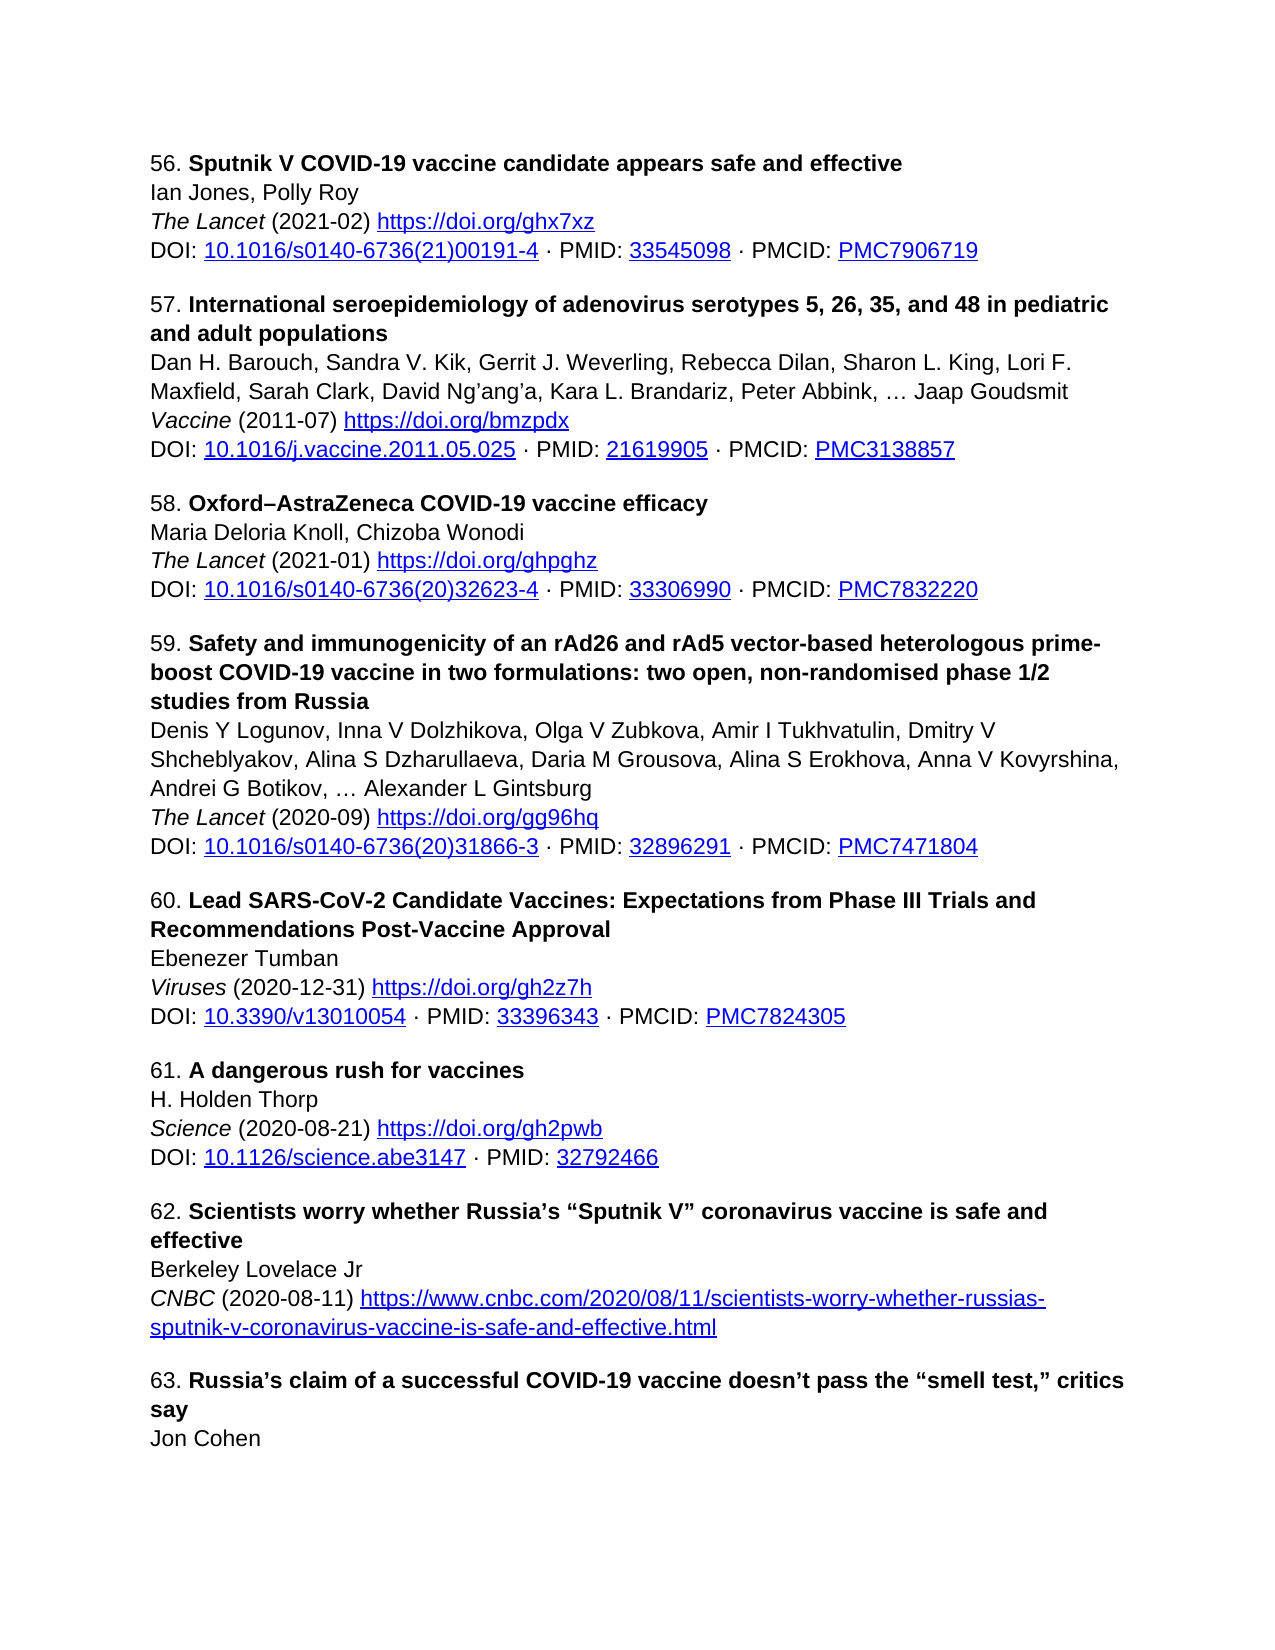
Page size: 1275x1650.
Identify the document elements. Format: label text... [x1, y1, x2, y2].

text 59. Safety and immunogenicity of an rAd26 and rAd5 vector-based heterologous prime-boost COVID-19 vaccine in two formulations: two open, non-randomised phase 1/2 studies from Russia Denis Y Logunov, Inna V Dolzhikova, Olga V Zubkova, Amir I Tukhvatulin, Dmitry V Shcheblyakov, Alina S Dzharullaeva, Daria M Grousova, Alina S Erokhova, Anna V Kovyrshina, Andrei G Botikov, … Alexander L Gintsburg The Lancet (2020-09) https://doi.org/gg96hq DOI: 10.1016/s0140-6736(20)31866-3 · PMID: 32896291 · PMCID: PMC7471804 [150, 630, 1125, 859]
text 56. Sputnik V COVID-19 vaccine candidate appears safe and effective Ian Jones, Polly Roy The Lancet (2021-02) https://doi.org/ghx7xz DOI: 10.1016/s0140-6736(21)00191-4 · PMID: 33545098 · PMCID: PMC7906719 [150, 150, 1125, 263]
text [150, 1367, 1125, 1452]
text 57. International seroepidemiology of adenovirus serotypes 5, 26, 35, and 48 in pediatric and adult populations Dan H. Barouch, Sandra V. Kik, Gerrit J. Weverling, Rebecca Dilan, Sharon L. King, Lori F. Maxfield, Sarah Clark, David Ng’ang’a, Kara L. Brandariz, Peter Abbink, … Jaap Goudsmit Vaccine (2011-07) https://doi.org/bmzpdx DOI: 10.1016/j.vaccine.2011.05.025 · PMID: 21619905 · PMCID: PMC3138857 [150, 291, 1125, 462]
text 61. A dangerous rush for vaccines H. Holden Thorp Science (2020-08-21) https://doi.org/gh2pwb DOI: 10.1126/science.abe3147 · PMID: 32792466 [150, 1057, 1125, 1170]
text 58. Oxford–AstraZeneca COVID-19 vaccine efficacy Maria Deloria Knoll, Chizoba Wonodi The Lancet (2021-01) https://doi.org/ghpghz DOI: 10.1016/s0140-6736(20)32623-4 · PMID: 33306990 · PMCID: PMC7832220 [150, 489, 1125, 603]
text 62. Scientists worry whether Russia’s “Sputnik V” coronavirus vaccine is safe and effective Berkeley Lovelace Jr CNBC (2020-08-11) https://www.cnbc.com/2020/08/11/scientists-worry-whether-russias-sputnik-v-coronavirus-vaccine-is-safe-and-effective.html [150, 1198, 1125, 1340]
text 60. Lead SARS-CoV-2 Candidate Vaccines: Expectations from Phase III Trials and Recommendations Post-Vaccine Approval Ebenezer Tumban Viruses (2020-12-31) https://doi.org/gh2z7h DOI: 10.3390/v13010054 · PMID: 33396343 · PMCID: PMC7824305 [150, 887, 1125, 1029]
